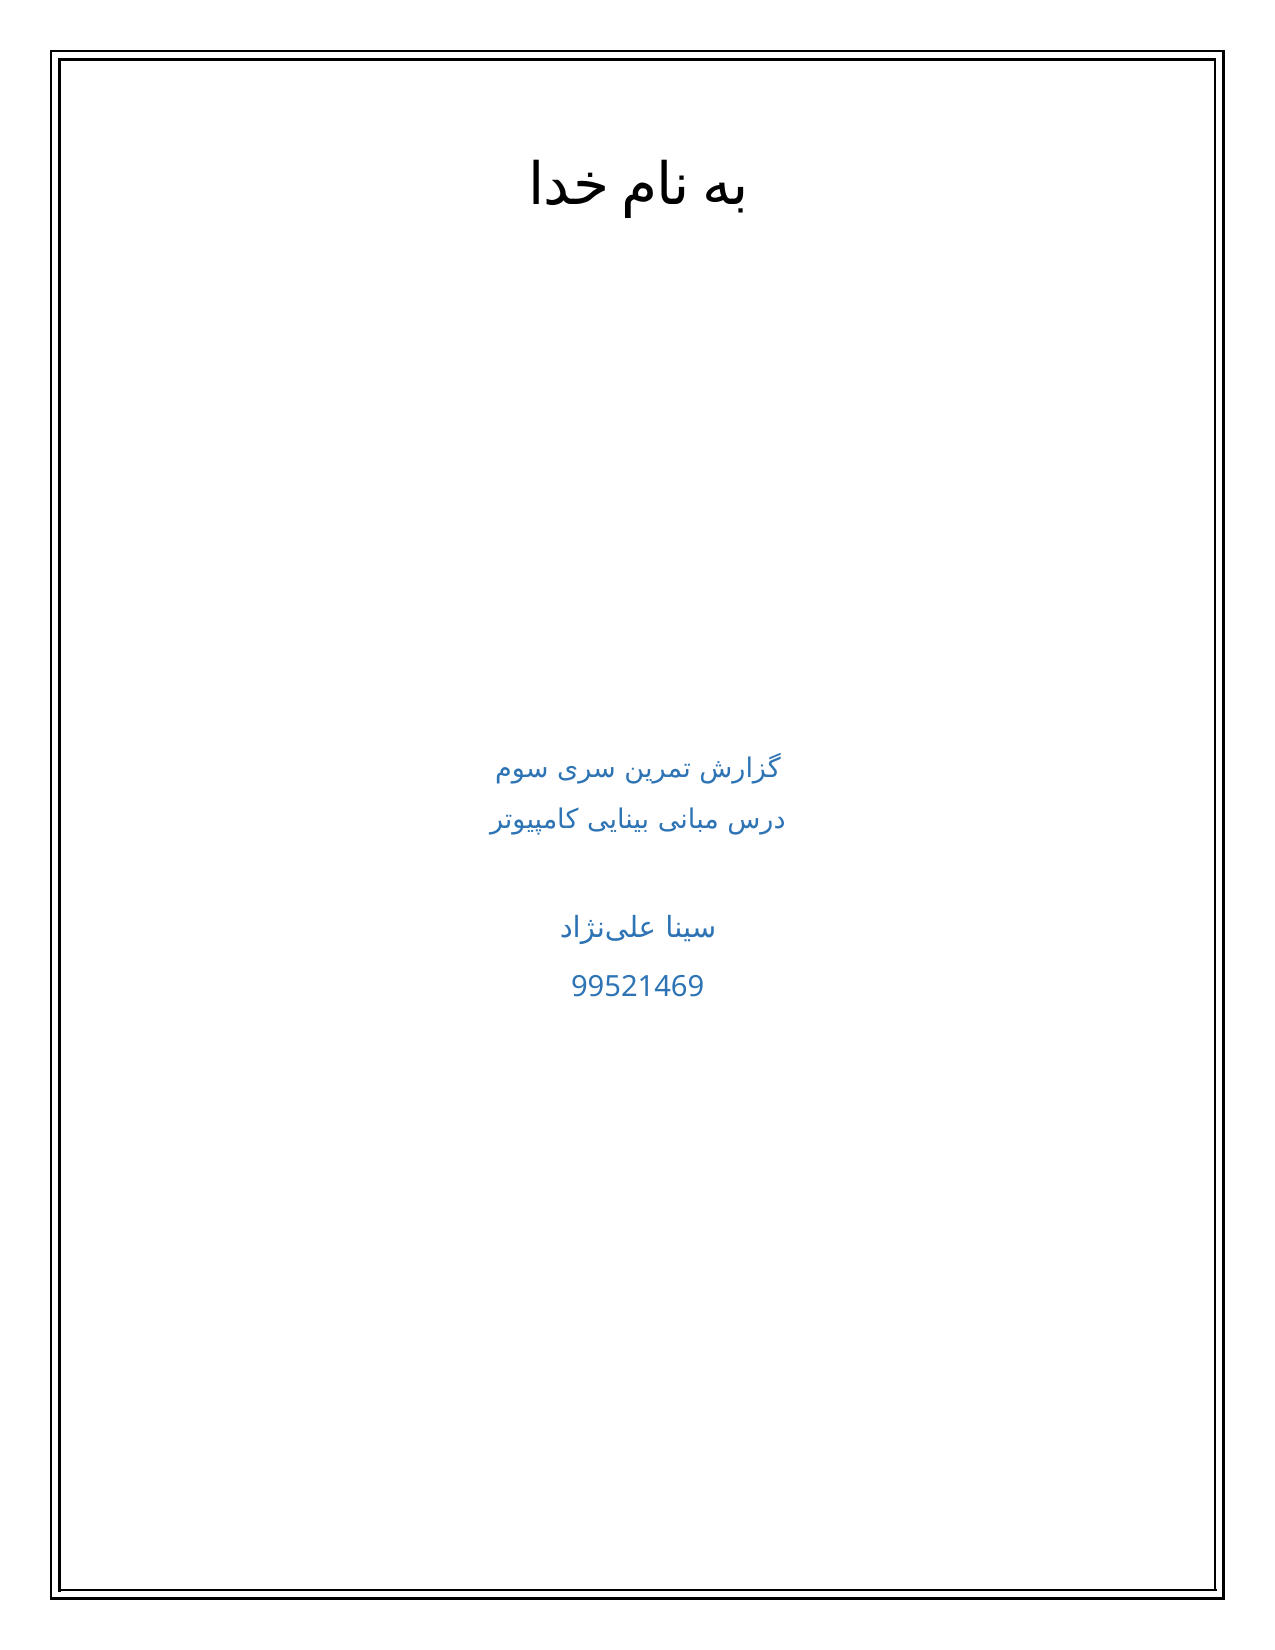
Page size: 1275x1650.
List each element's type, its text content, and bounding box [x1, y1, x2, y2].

title به نام خدا [150, 150, 1125, 217]
subtitle درس مبانی بینایی کامپیوتر [150, 804, 1125, 835]
subtitle سینا علی‌نژاد [150, 911, 1125, 944]
subtitle 99521469 [150, 966, 1125, 1005]
subtitle گزارش تمرین سری سوم [150, 752, 1125, 784]
